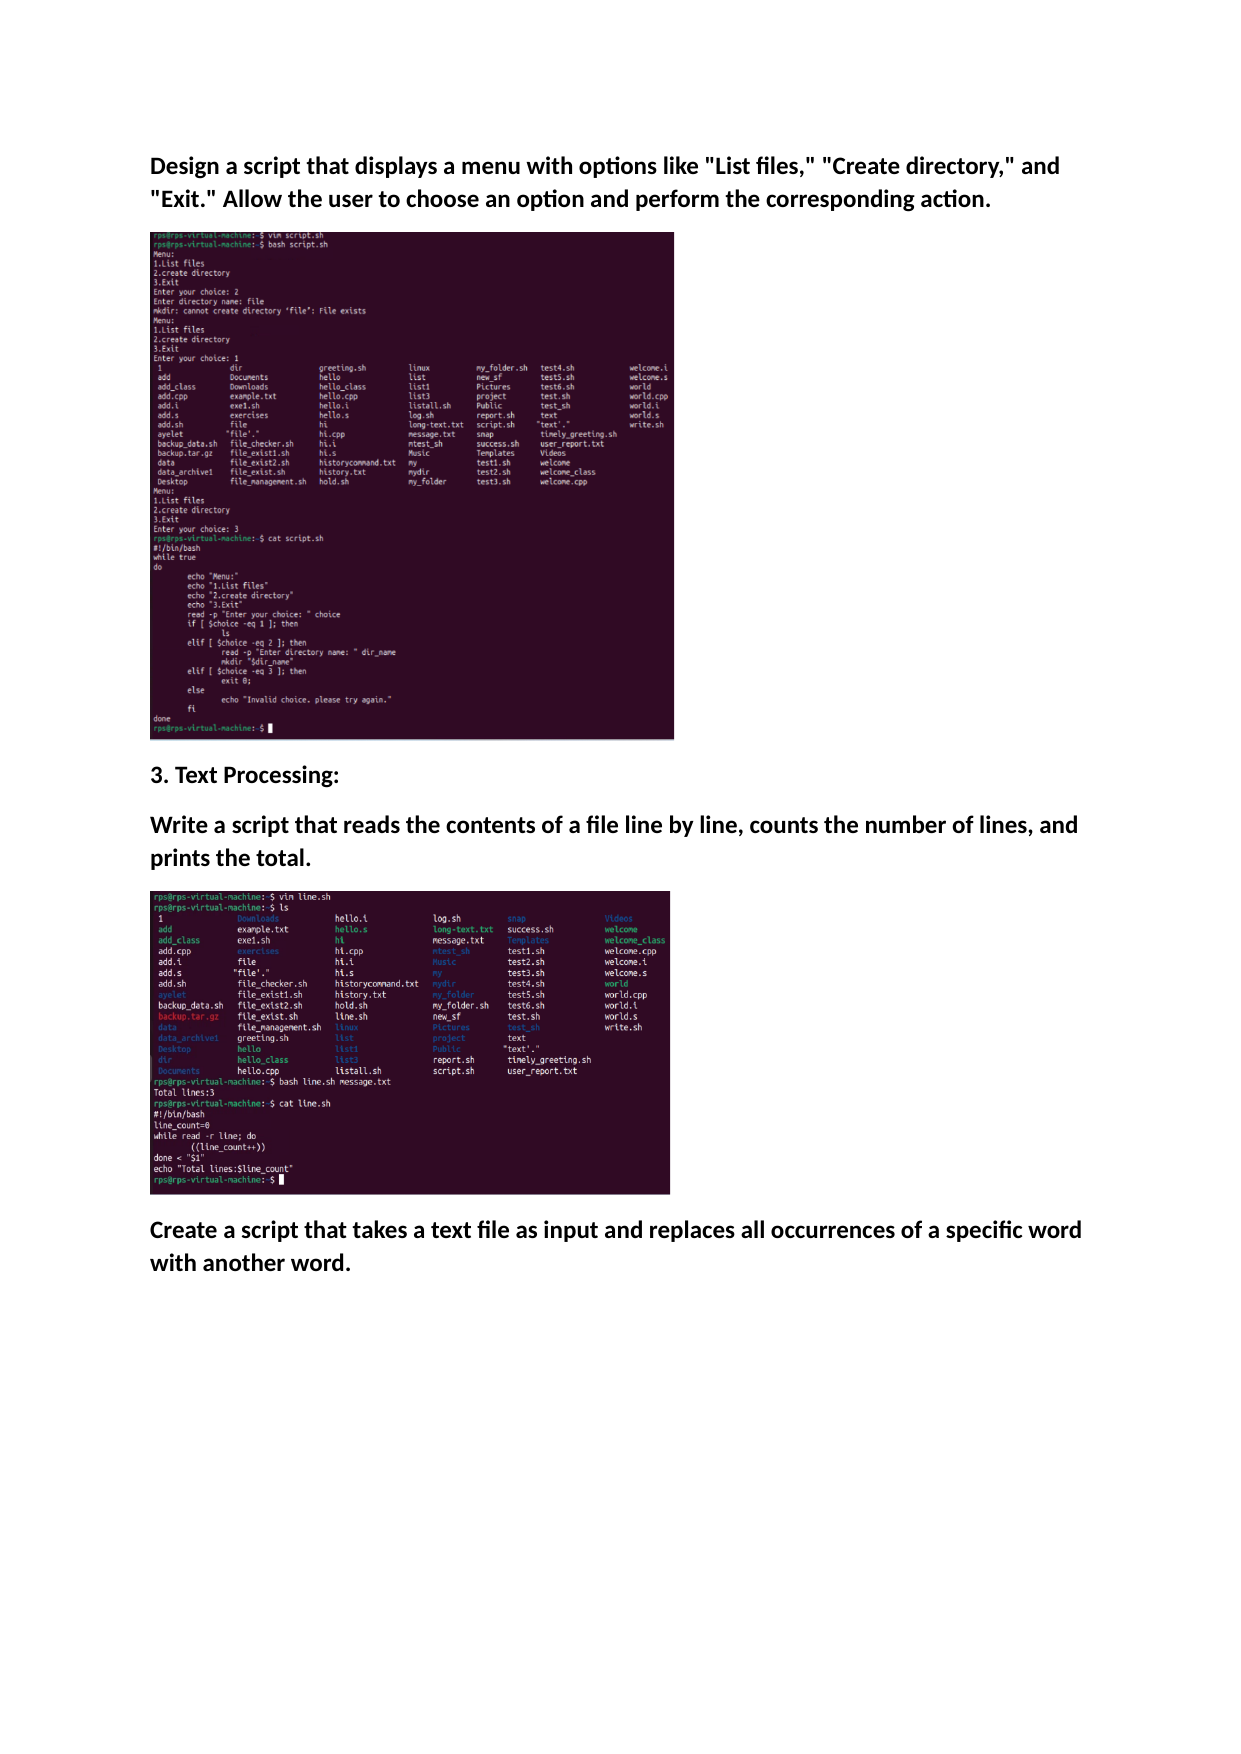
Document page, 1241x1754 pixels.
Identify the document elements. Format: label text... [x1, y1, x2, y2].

text Design a script that displays a menu with options like "List files," "Create directory," and "Exit." Allow the user to choose an option and perform the corresponding action. [150, 150, 1090, 213]
text Write a script that reads the contents of a file line by line, counts the number of lines, and prints the total. [150, 809, 1090, 873]
text Create a script that takes a text file as input and replaces all occurrences of a specific word with another word. [150, 1214, 1090, 1277]
text 3. Text Processing: [150, 760, 1090, 790]
picture [150, 891, 671, 1195]
picture [150, 232, 675, 741]
